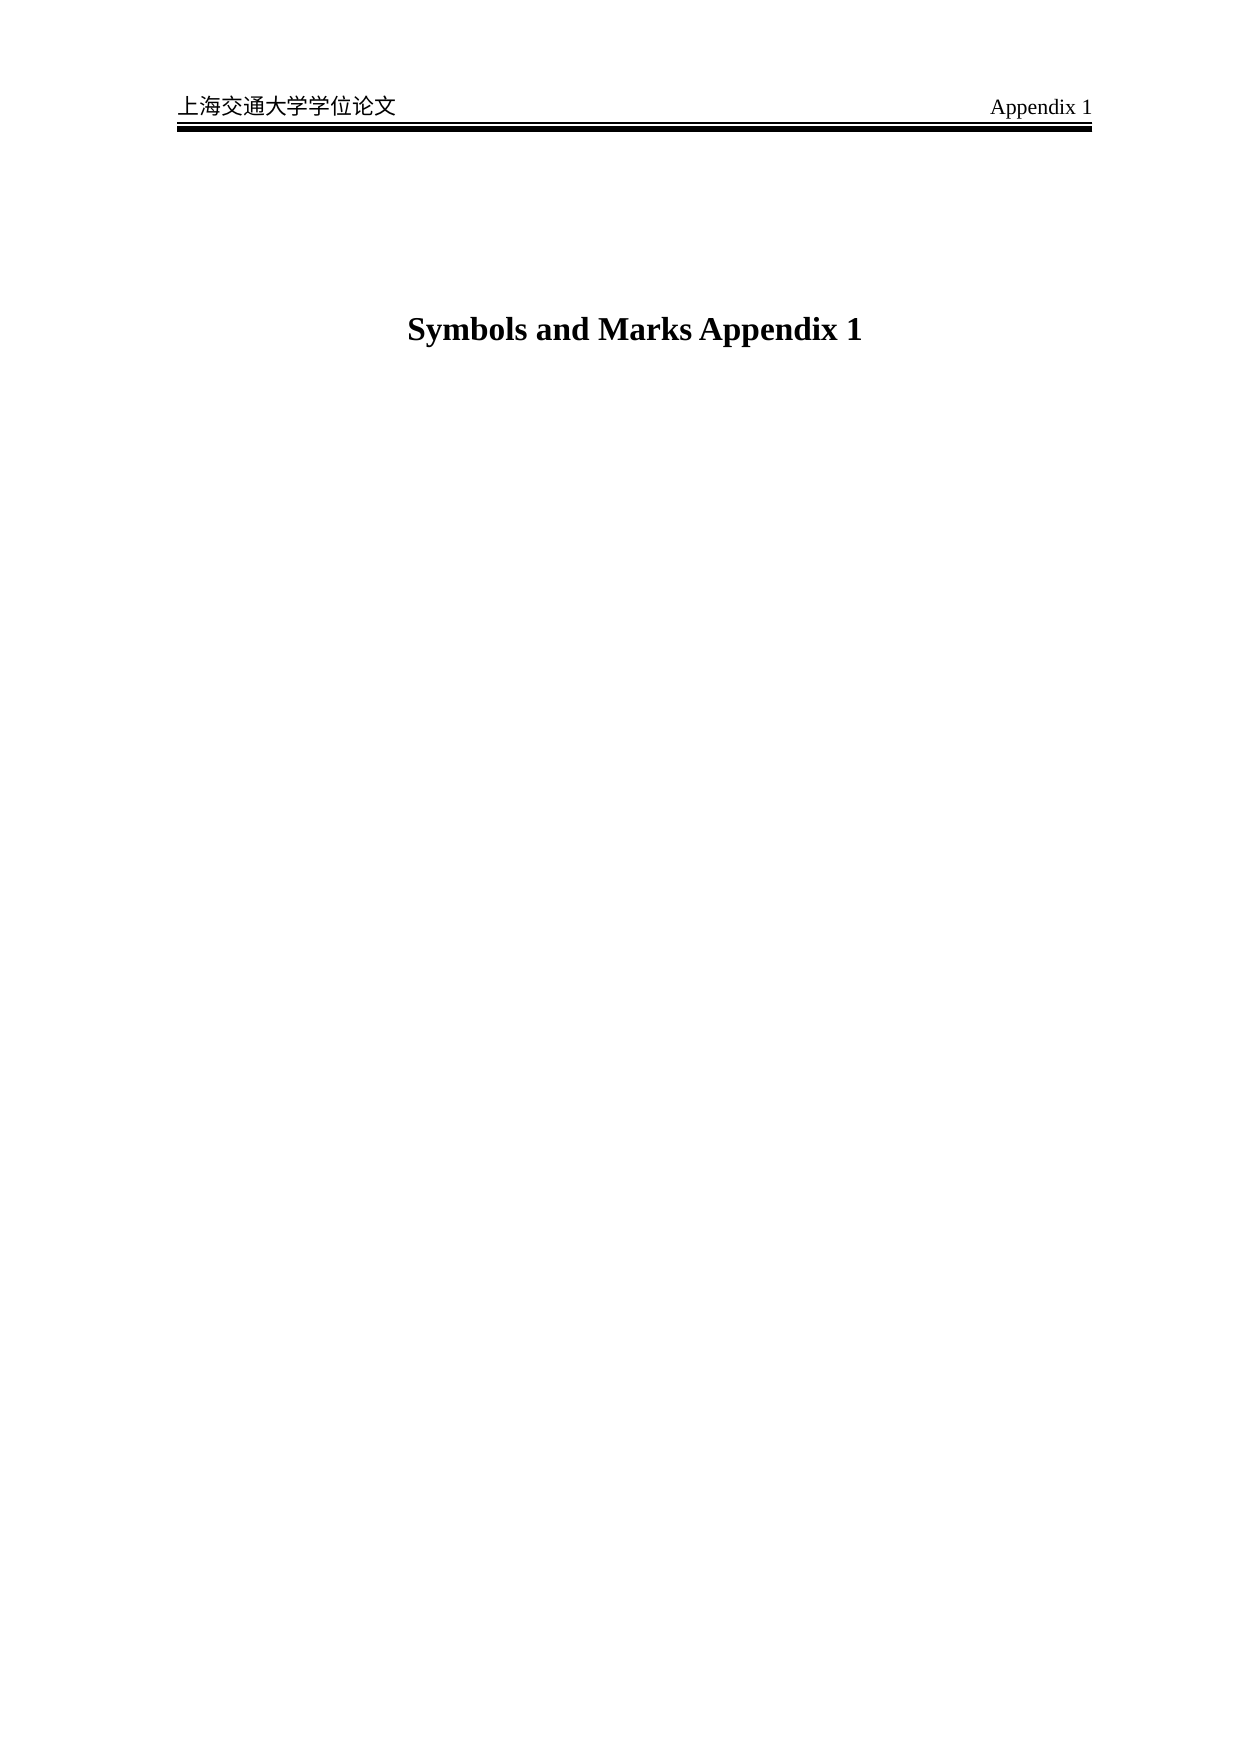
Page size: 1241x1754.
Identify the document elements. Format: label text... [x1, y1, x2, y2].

subtitle Symbols and Marks Appendix 1 [177, 296, 1092, 361]
